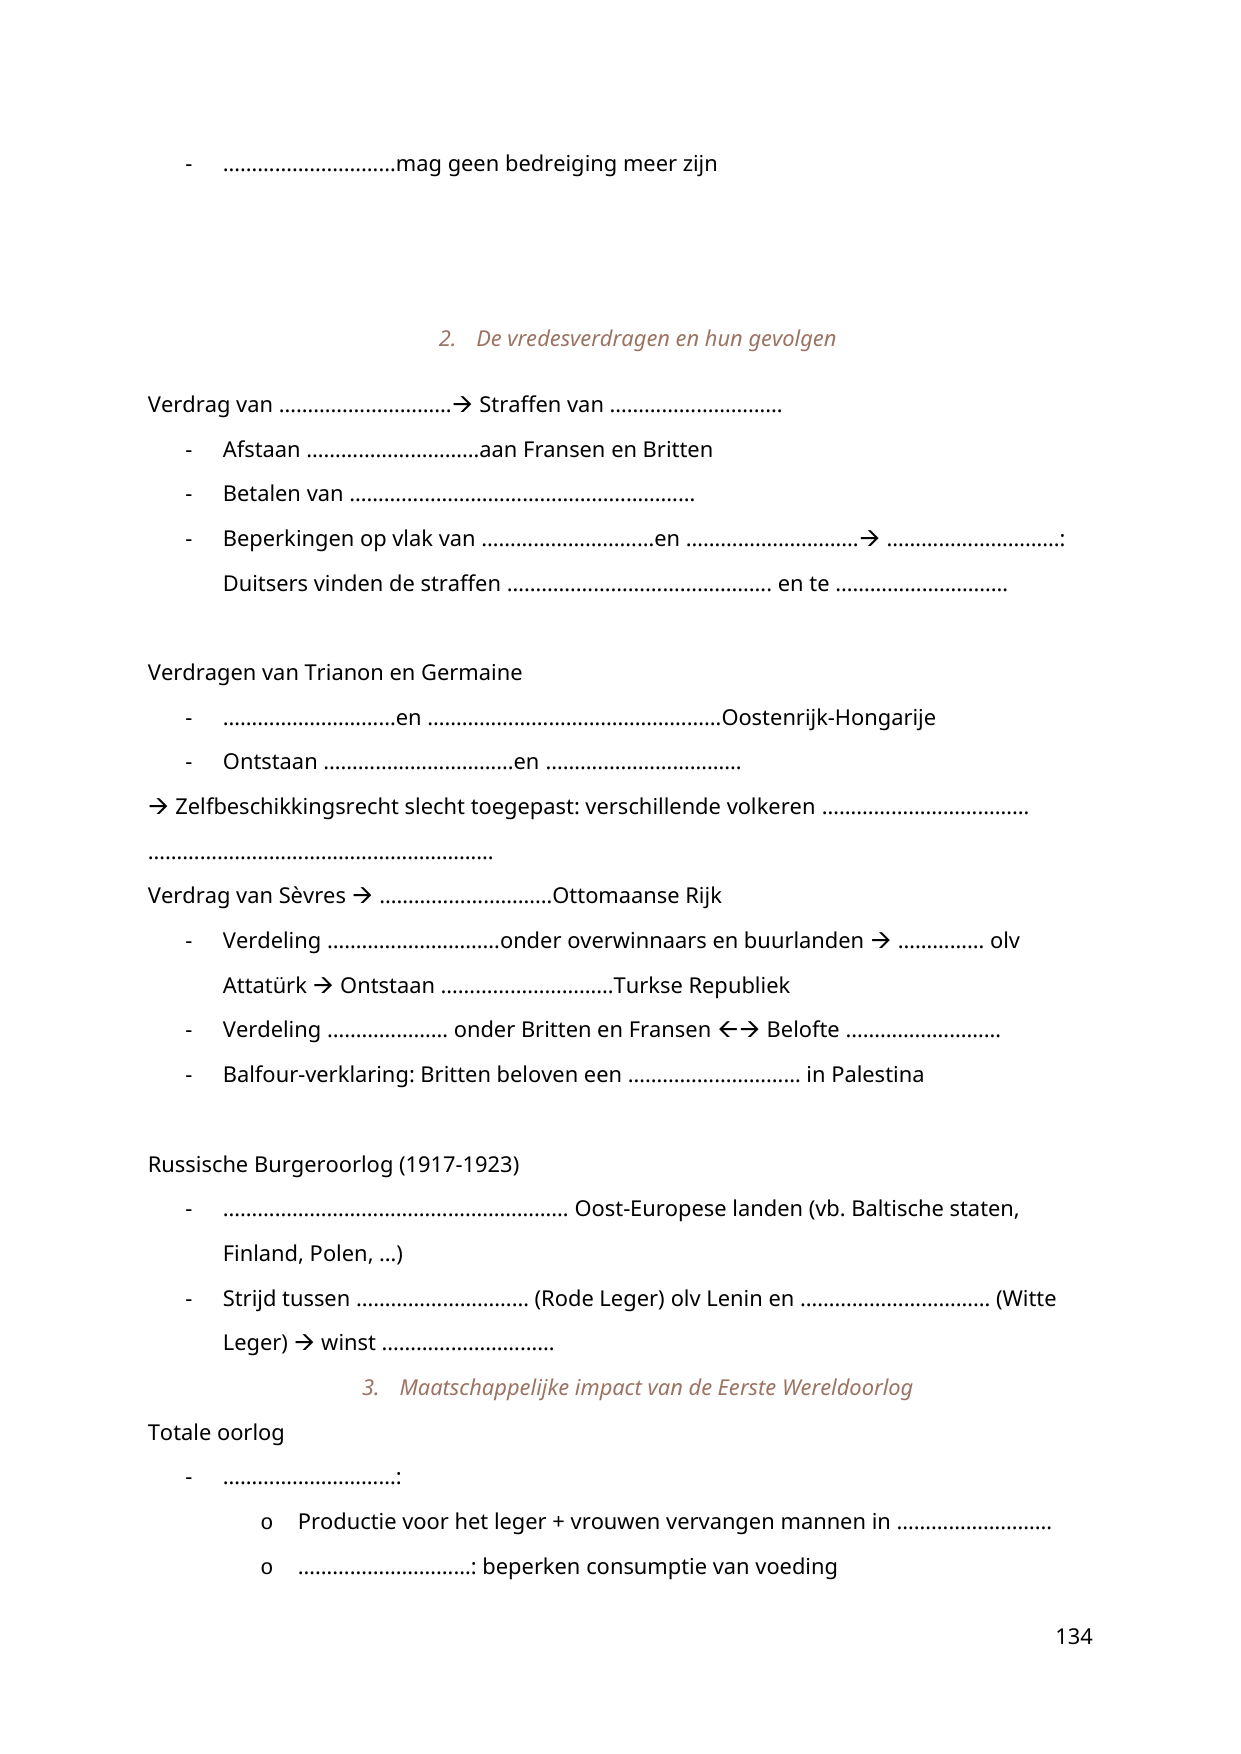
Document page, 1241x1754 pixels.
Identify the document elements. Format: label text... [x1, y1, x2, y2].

list Verdeling ………………… onder Britten en Fransen Belofte ……………………… [185, 1014, 1093, 1044]
list Beperkingen op vlak van …………………………en ………………………… …………………………: Duitsers vinden de straffen ………………………………………. en te ………………………… [185, 523, 1093, 597]
list Maatschappelijke impact van de Eerste Wereldoorlog [185, 1372, 1093, 1402]
list Ontstaan ……………………………en ……….…………………… [185, 746, 1093, 776]
list Productie voor het leger + vrouwen vervangen mannen in ……………………… [260, 1506, 1093, 1536]
text Russische Burgeroorlog (1917-1923) [148, 1148, 1093, 1178]
text Zelfbeschikkingsrecht slecht toegepast: verschillende volkeren ……………………………… …………………………………………………… [148, 791, 1093, 866]
list Afstaan …………………………aan Fransen en Britten [185, 433, 1093, 463]
list …………………………………………………… Oost-Europese landen (vb. Baltische staten, Finland, Polen, …) [185, 1193, 1093, 1268]
list …………………………en ……………………………………………Oostenrijk-Hongarije [185, 702, 1093, 731]
list Verdeling …………………………onder overwinnaars en buurlanden …………… olv Attatürk Ontstaan …………………………Turkse Republiek [185, 925, 1093, 999]
list …………………………: beperken consumptie van voeding [260, 1551, 1093, 1581]
list Balfour-verklaring: Britten beloven een ………………………… in Palestina [185, 1059, 1093, 1089]
text Verdrag van Sèvres …………………………Ottomaanse Rijk [148, 880, 1093, 910]
list Betalen van …………………………………………………… [185, 478, 1093, 508]
list …………………………: [185, 1461, 1093, 1491]
text Verdrag van ………………………… Straffen van ………………………… [148, 389, 1093, 419]
text Verdragen van Trianon en Germaine [148, 657, 1093, 687]
list De vredesverdragen en hun gevolgen [185, 323, 1093, 353]
list Strijd tussen ………………………… (Rode Leger) olv Lenin en …………………………… (Witte Leger) winst ………………………… [185, 1283, 1093, 1357]
text Totale oorlog [148, 1417, 1093, 1446]
list …………………………mag geen bedreiging meer zijn [185, 148, 1093, 177]
